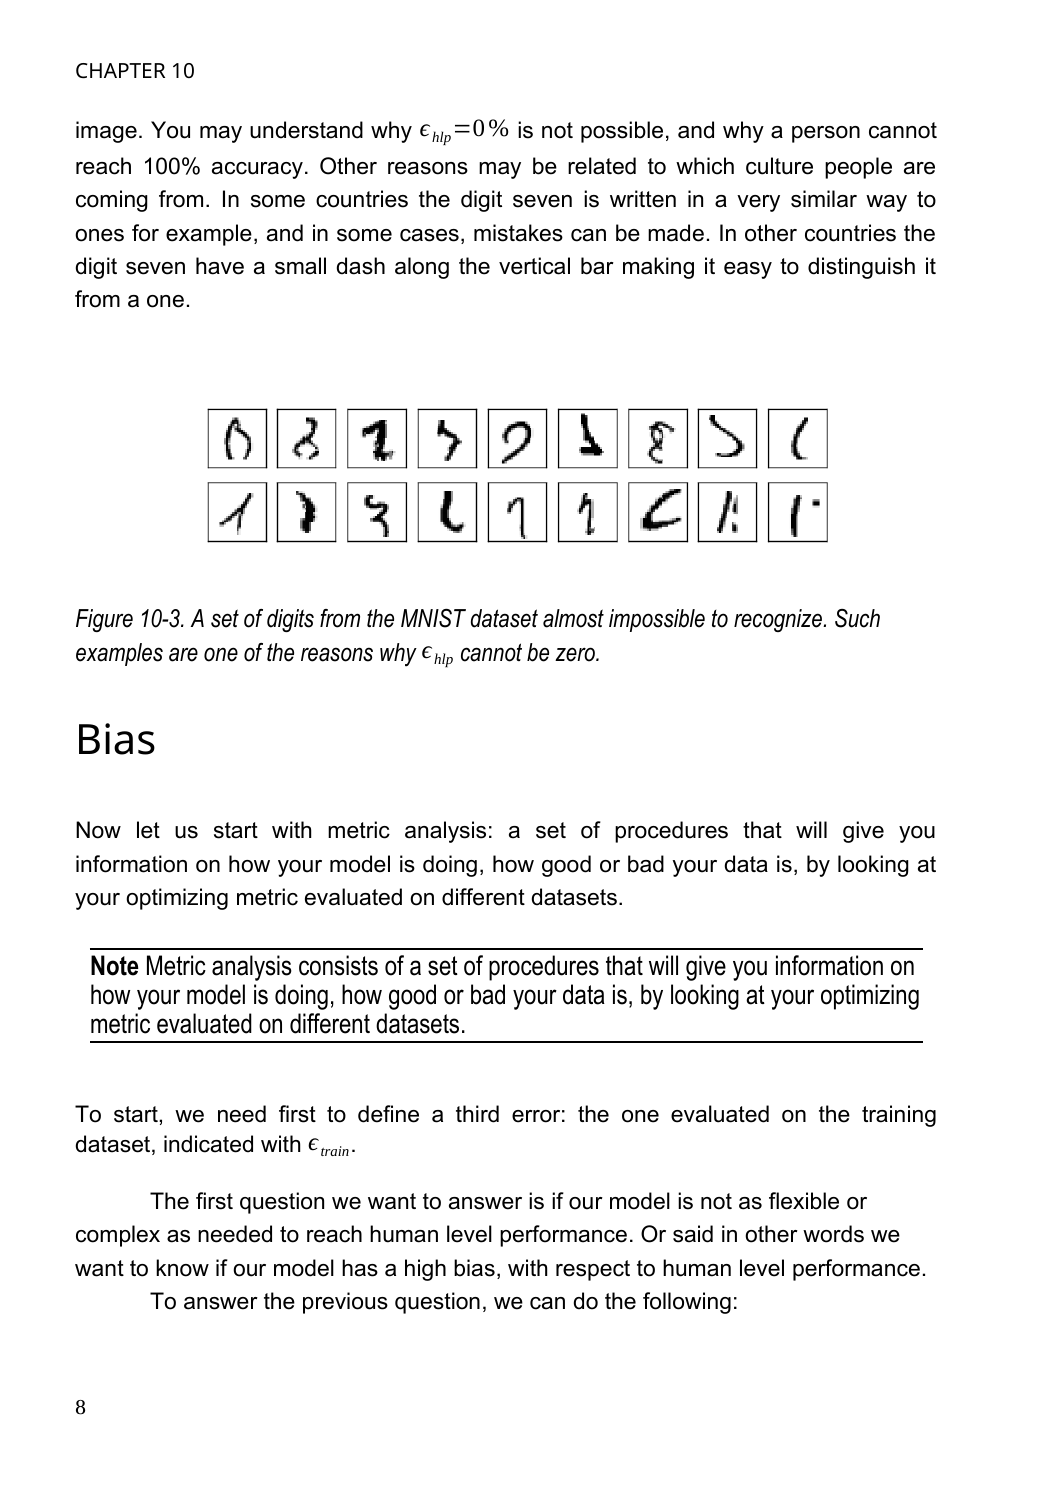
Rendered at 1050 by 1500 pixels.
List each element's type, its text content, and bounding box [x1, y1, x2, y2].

text Figure 10-3. A set of digits from the MNIST dataset almost impossible to recognize. Such examples are one of the reasons why cannot be zero. [75, 603, 937, 668]
subtitle Bias [75, 709, 937, 766]
text To start, we need first to define a third error: the one evaluated on the training dataset, indicated with . [75, 1093, 937, 1160]
picture [107, 391, 906, 559]
text To answer the previous question, we can do the following: [75, 1281, 937, 1314]
text The first question we want to answer is if our model is not as flexible or complex as needed to reach human level performance. Or said in other words we want to know if our model has a high bias, with respect to human level performance. [75, 1181, 937, 1281]
text Note Metric analysis consists of a set of procedures that will give you information on how your model is doing, how good or bad your data is, by looking at your optimizing metric evaluated on different datasets. [90, 950, 923, 1041]
text Now let us start with metric analysis: a set of procedures that will give you information on how your model is doing, how good or bad your data is, by looking at your optimizing metric evaluated on different datasets. [75, 810, 937, 910]
